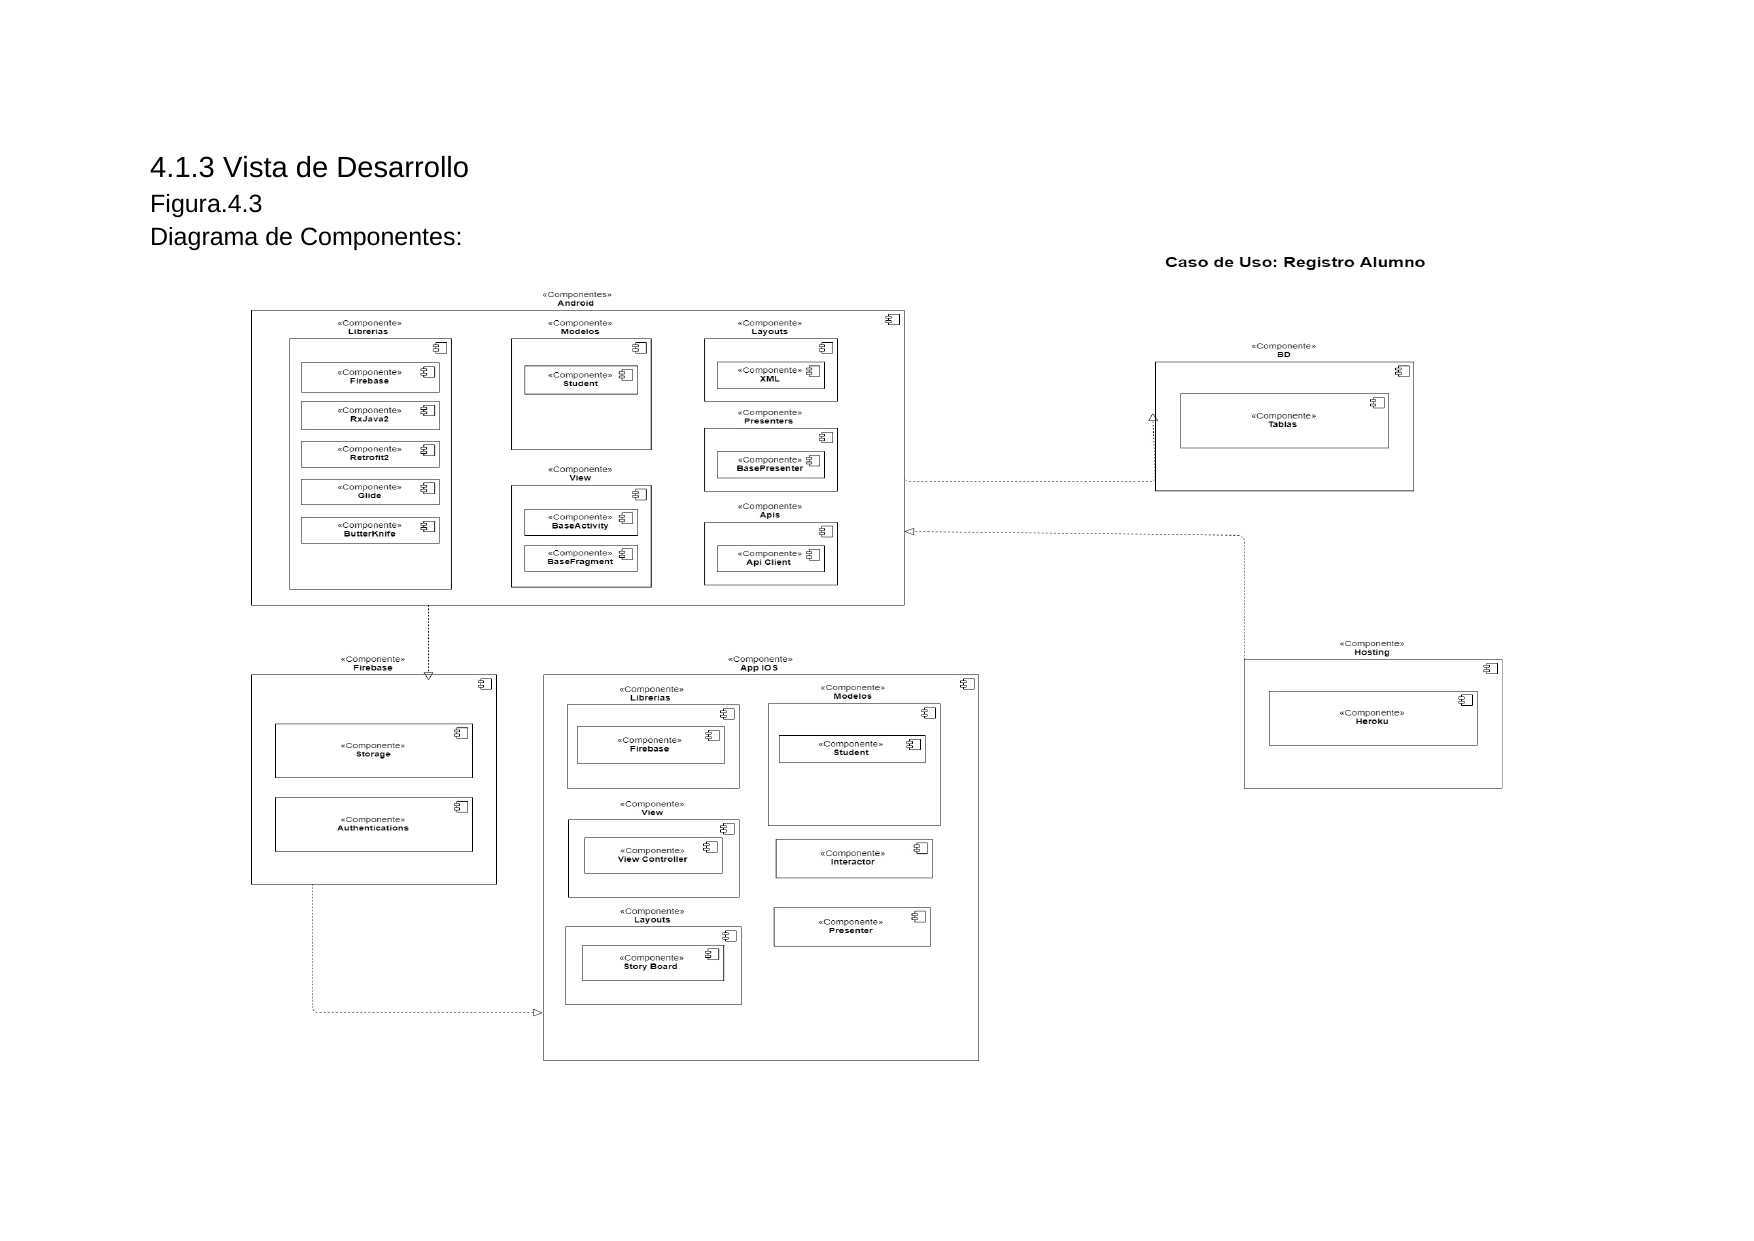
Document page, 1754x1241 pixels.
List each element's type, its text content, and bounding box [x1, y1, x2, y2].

picture [251, 254, 1503, 1061]
text Figura.4.3 [150, 188, 1604, 217]
text Diagrama de Componentes: [150, 222, 1604, 250]
text 4.1.3 Vista de Desarrollo [150, 150, 1604, 183]
